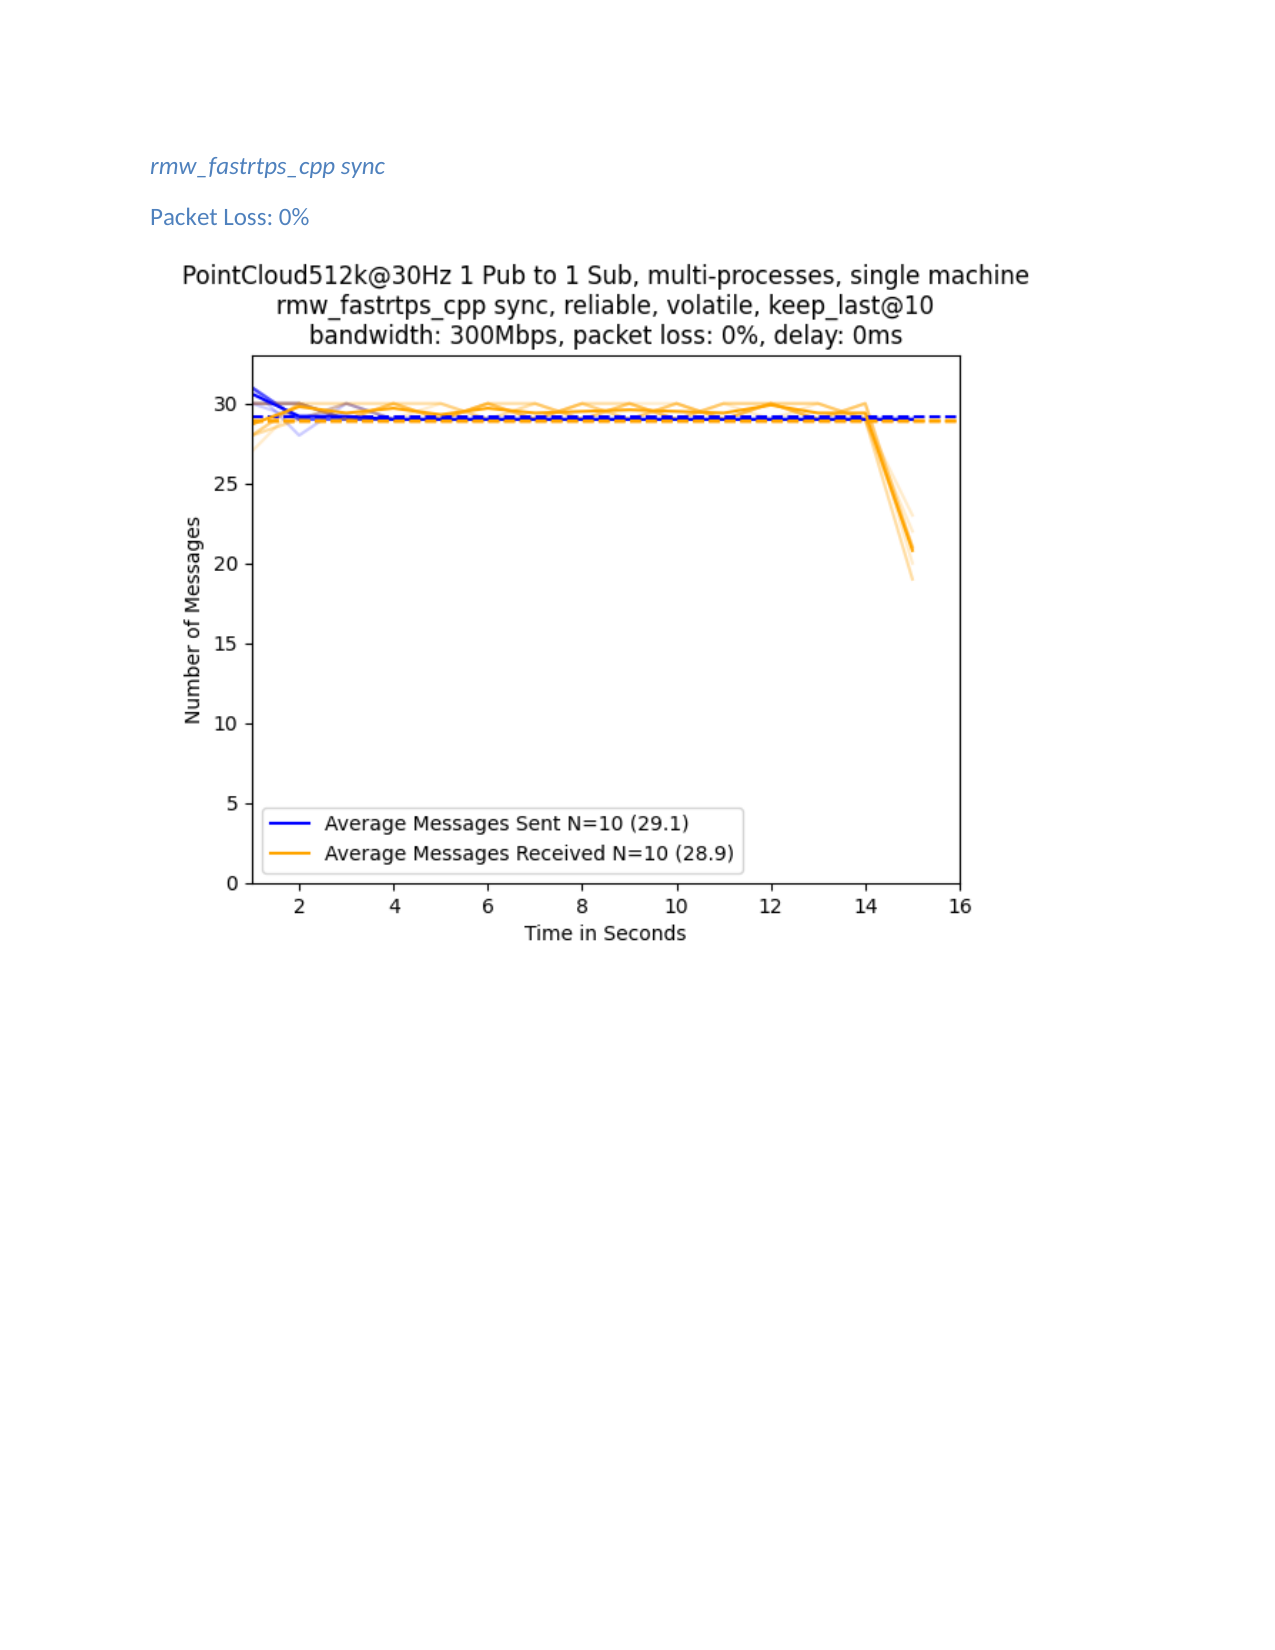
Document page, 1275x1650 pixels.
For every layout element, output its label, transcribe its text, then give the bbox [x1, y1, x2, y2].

picture [168, 250, 1044, 959]
subtitle rmw_fastrtps_cpp sync [150, 150, 1125, 181]
subtitle Packet Loss: 0% [150, 201, 1125, 232]
